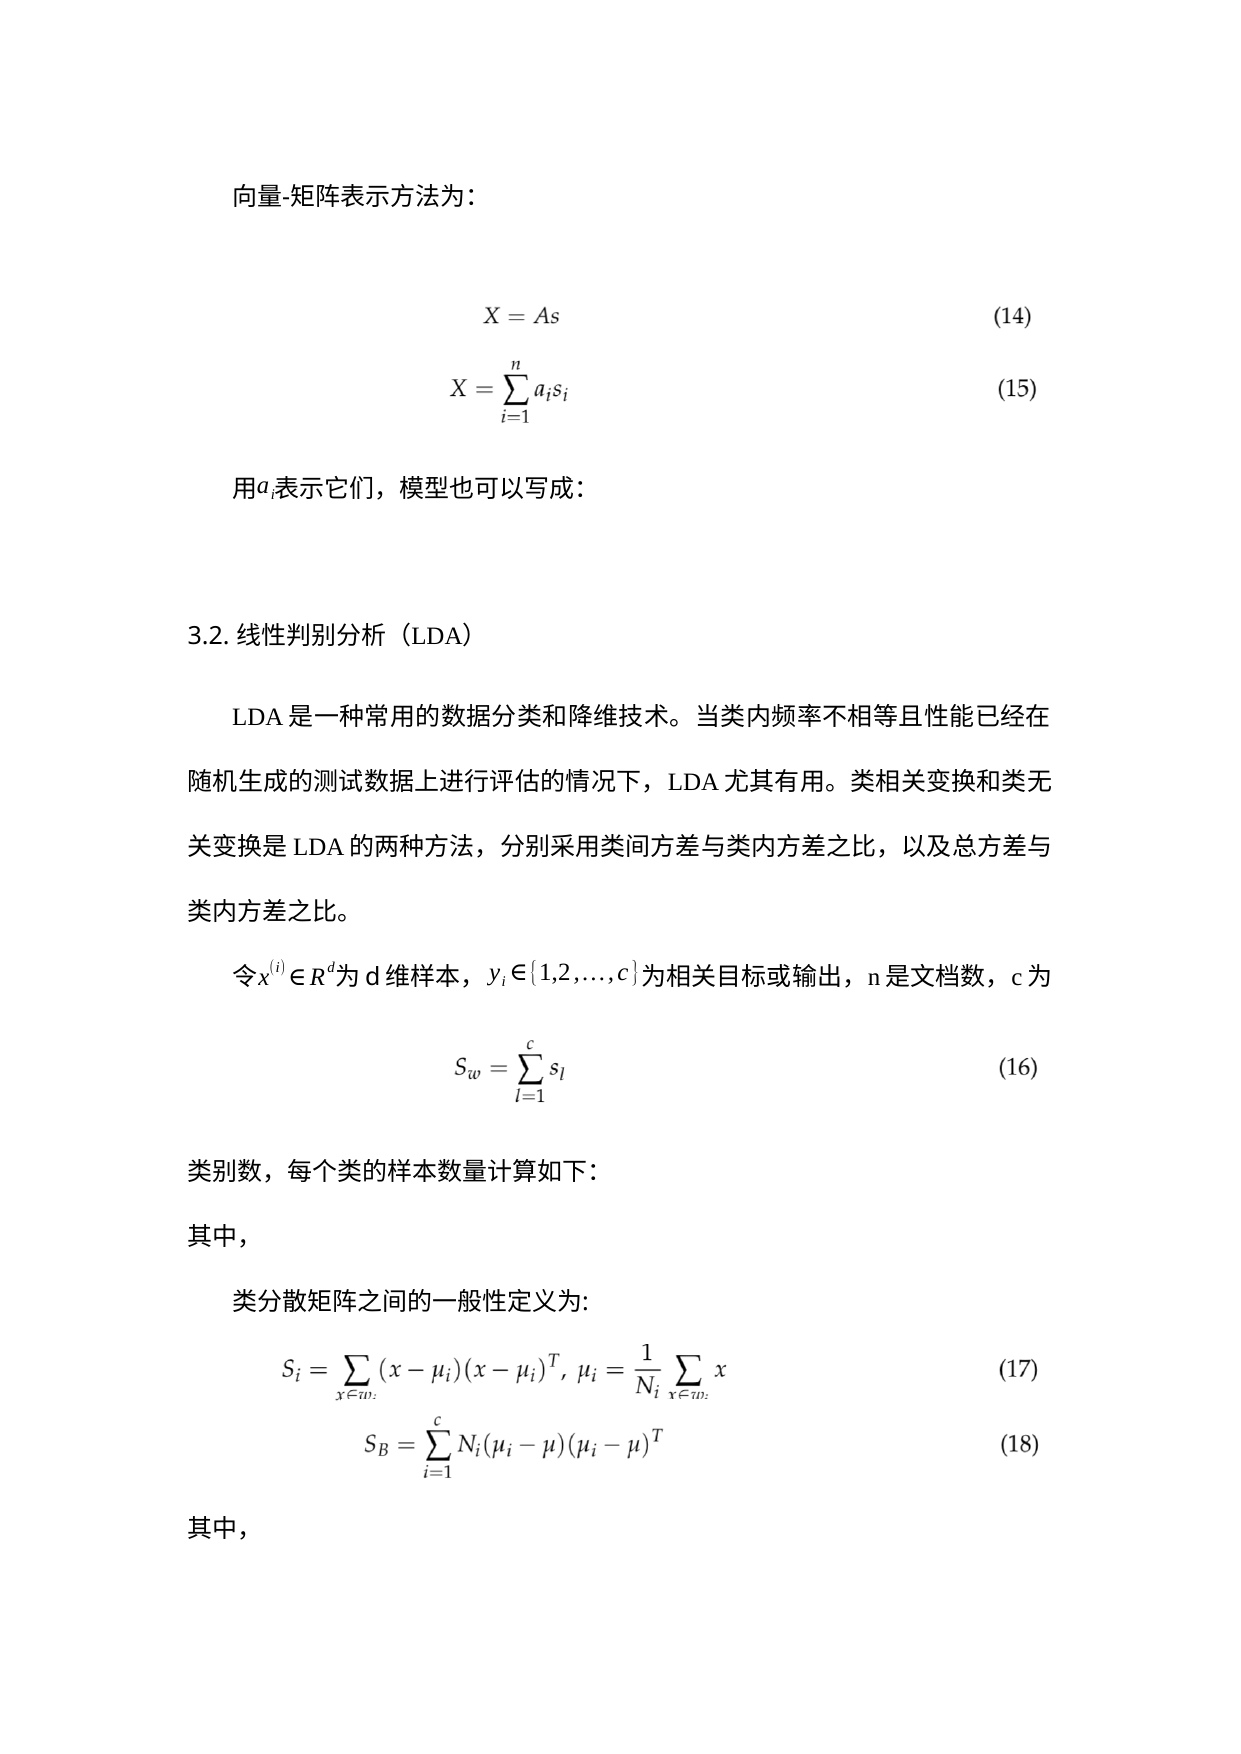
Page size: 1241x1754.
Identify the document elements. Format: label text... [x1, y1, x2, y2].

picture [435, 1033, 1047, 1117]
text 令为d维样本，为相关目标或输出，n是文档数，c为类别数，每个类的样本数量计算如下： [187, 942, 1053, 1202]
text 类分散矩阵之间的一般性定义为: [187, 1267, 1053, 1332]
text 3.2. 线性判别分析（LDA） [187, 601, 1053, 666]
text 向量-矩阵表示方法为： [187, 162, 1053, 227]
picture [427, 349, 1046, 435]
picture [457, 288, 1039, 344]
picture [273, 1344, 1059, 1490]
text LDA是一种常用的数据分类和降维技术。当类内频率不相等且性能已经在随机生成的测试数据上进行评估的情况下，LDA尤其有用。类相关变换和类无关变换是LDA的两种方法，分别采用类间方差与类内方差之比，以及总方差与类内方差之比。 [187, 682, 1053, 942]
text 其中， [187, 1202, 1053, 1267]
